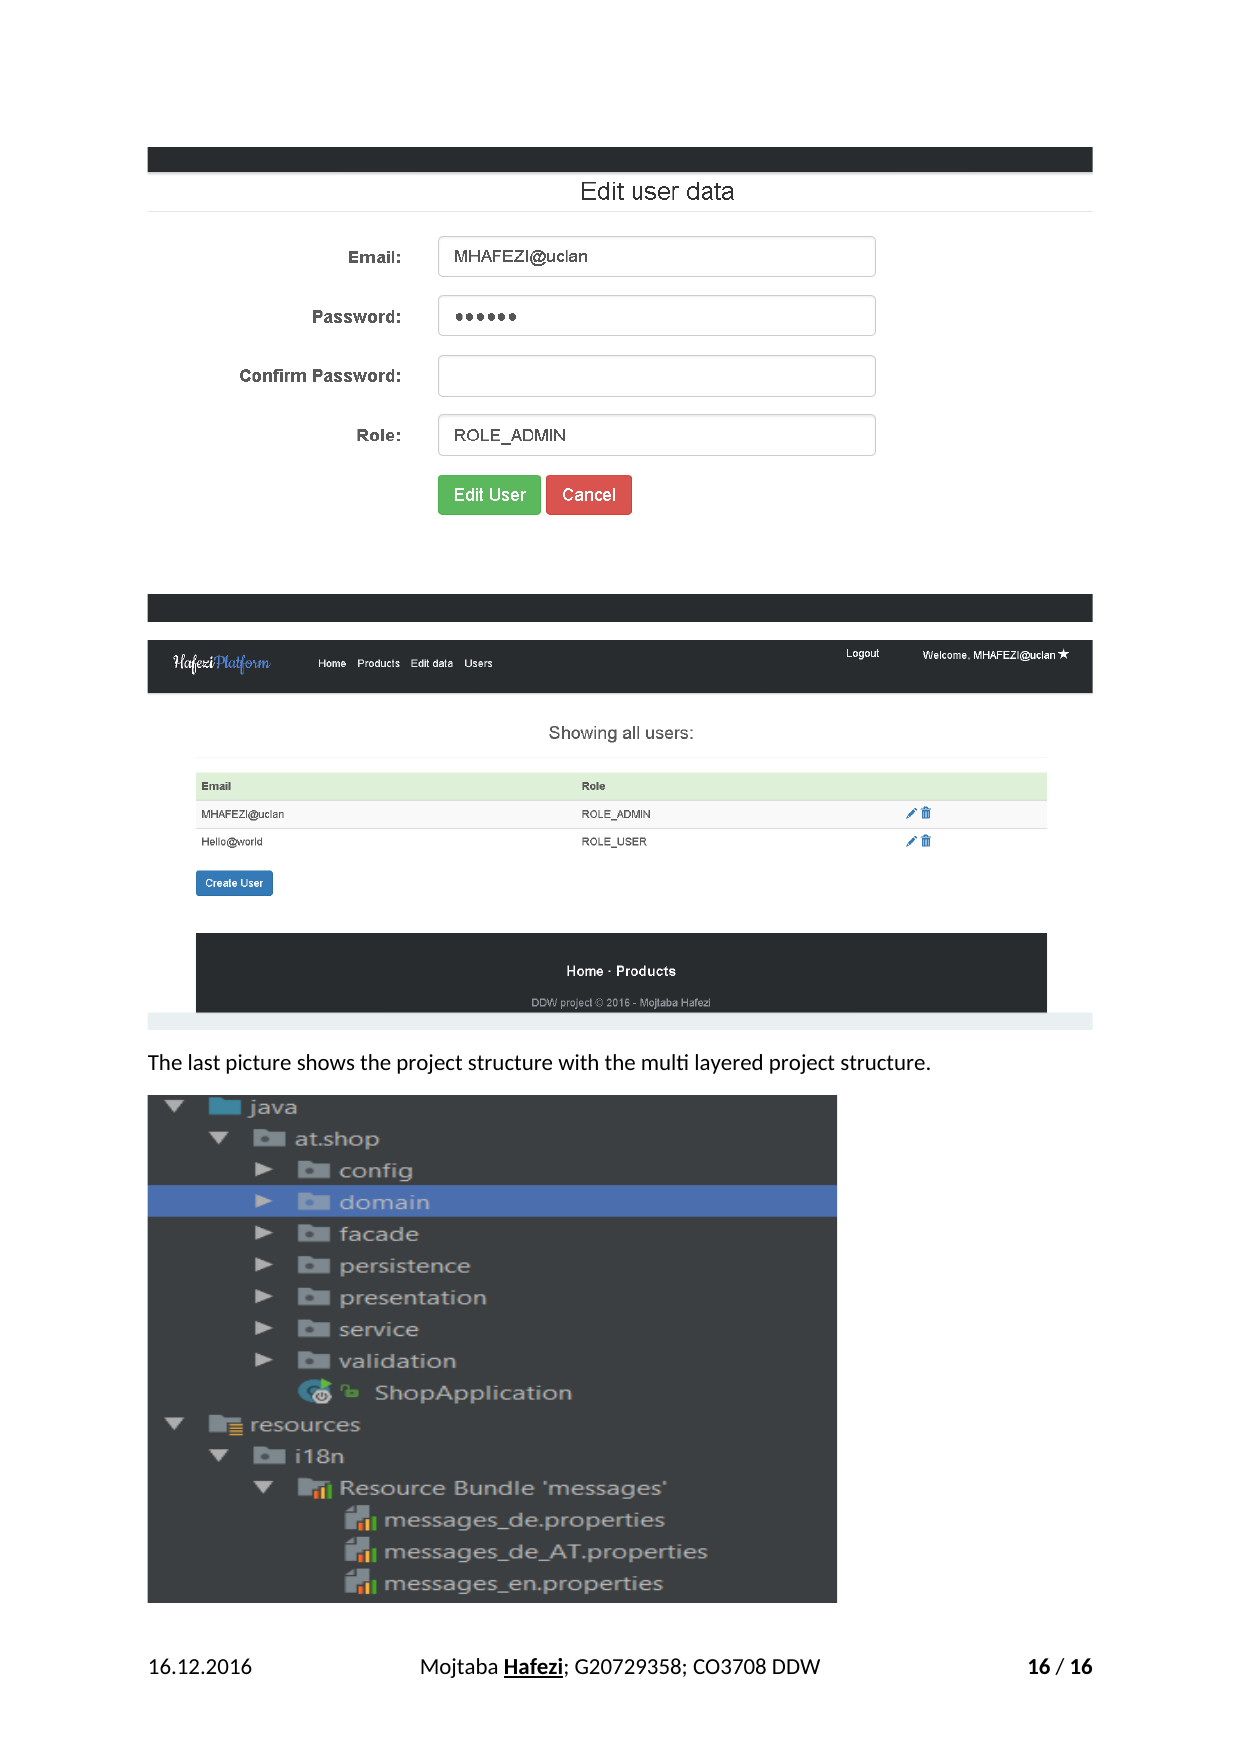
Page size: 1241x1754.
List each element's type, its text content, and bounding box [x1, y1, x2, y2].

text The last picture shows the project structure with the multi layered project structure. [148, 1048, 1093, 1077]
picture [147, 1095, 838, 1603]
picture [147, 147, 1093, 622]
picture [147, 640, 1093, 1030]
